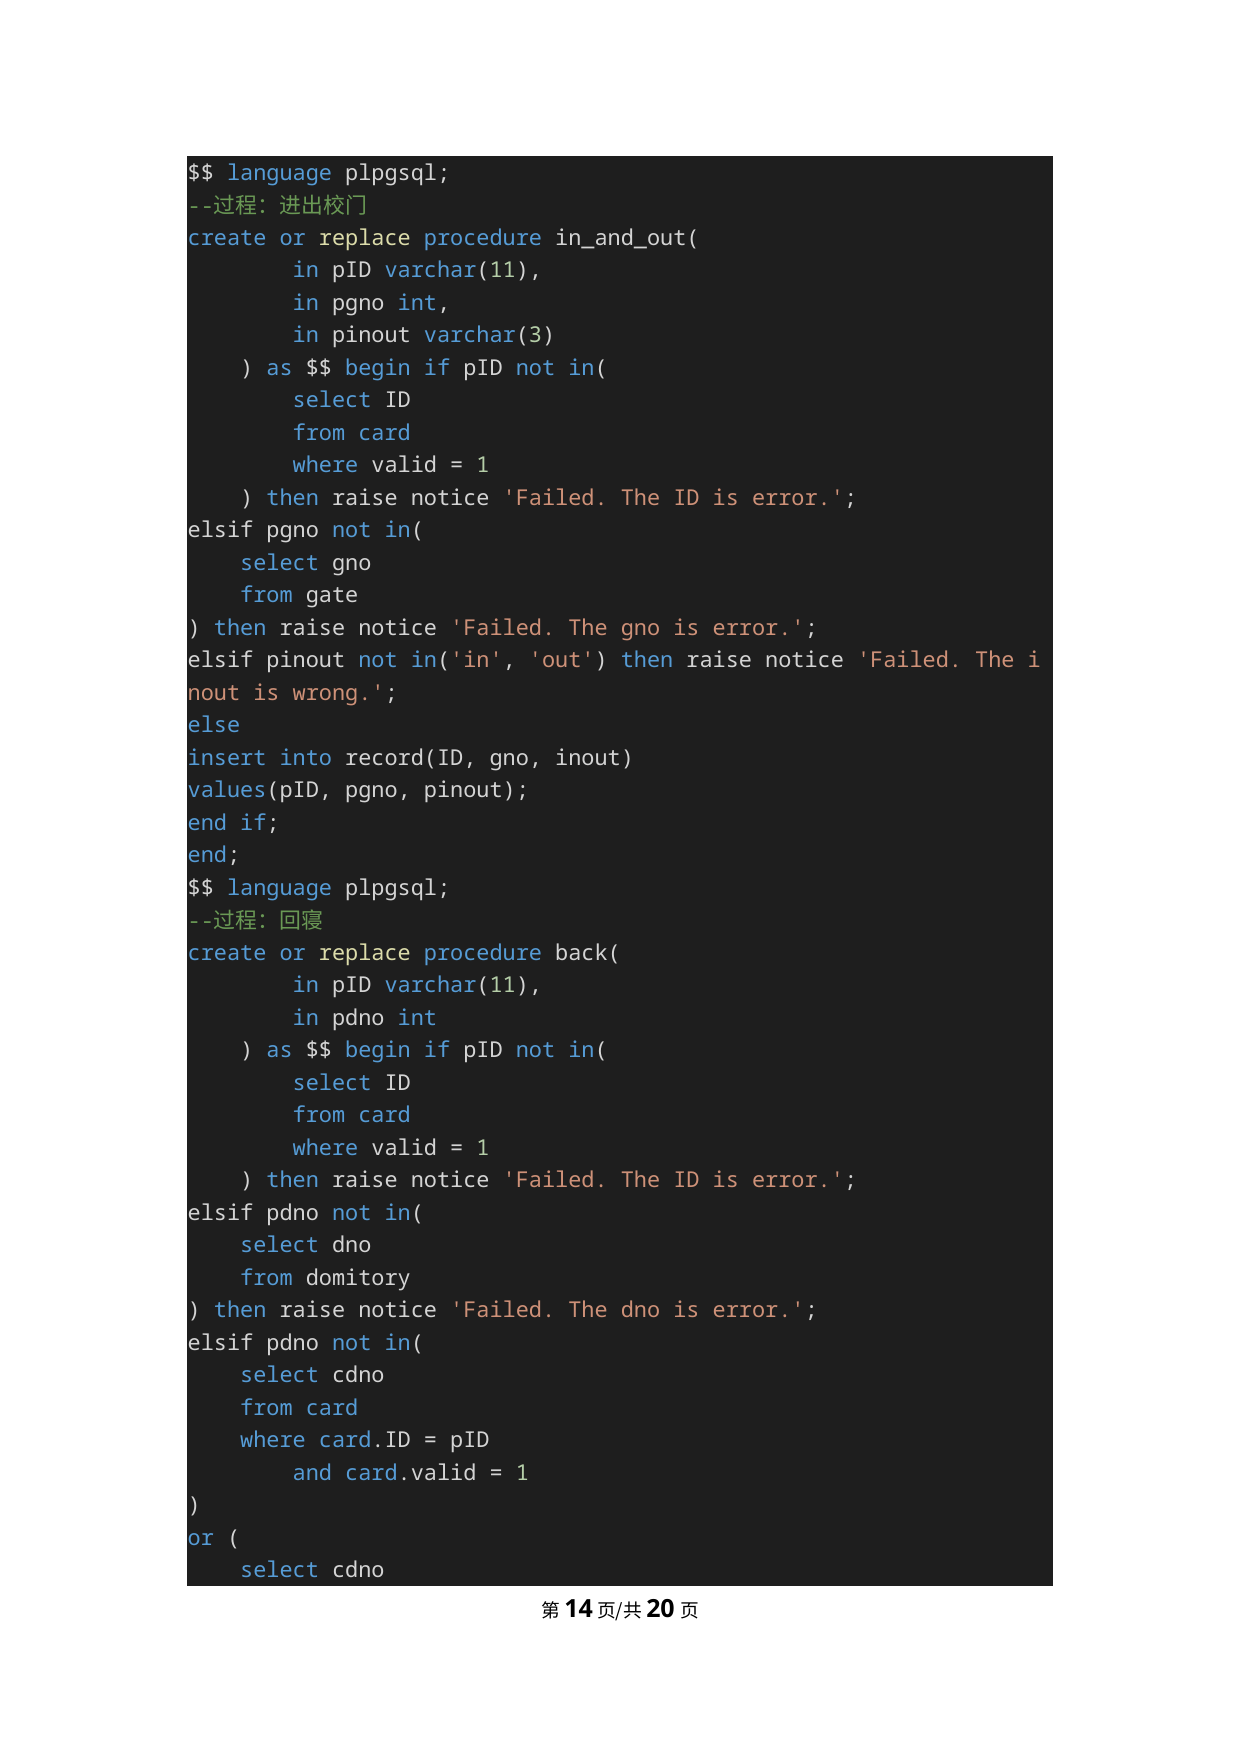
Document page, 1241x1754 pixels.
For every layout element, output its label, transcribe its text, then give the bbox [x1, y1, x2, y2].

text ) [187, 1488, 1053, 1521]
text select cdno [187, 1553, 1053, 1586]
text in pdno int [187, 1001, 1053, 1033]
text select dno [187, 1228, 1053, 1261]
text from gate [187, 578, 1053, 611]
text elsif pdno not in( [187, 1326, 1053, 1358]
text --过程：回寝 [187, 903, 1053, 936]
text elsif pdno not in( [187, 1196, 1053, 1228]
text ) then raise notice 'Failed. The gno is error.'; [187, 611, 1053, 643]
text from domitory [187, 1261, 1053, 1293]
text from card [187, 1098, 1053, 1131]
text --过程：进出校门 [187, 188, 1053, 221]
text where valid = 1 [187, 448, 1053, 481]
text or ( [187, 1521, 1053, 1553]
text create or replace procedure in_and_out( [187, 221, 1053, 253]
text elsif pinout not in('in', 'out') then raise notice 'Failed. The inout is wrong.'; [187, 643, 1053, 708]
text in pgno int, [187, 286, 1053, 318]
text where card.ID = pID [187, 1423, 1053, 1456]
text end; [187, 838, 1053, 871]
text in pinout varchar(3) [187, 318, 1053, 351]
text ) then raise notice 'Failed. The dno is error.'; [187, 1293, 1053, 1326]
text where valid = 1 [187, 1131, 1053, 1163]
text values(pID, pgno, pinout); [187, 773, 1053, 806]
text ) then raise notice 'Failed. The ID is error.'; [187, 481, 1053, 513]
text ) as $$ begin if pID not in( [187, 1033, 1053, 1066]
text select ID [187, 383, 1053, 416]
text end if; [187, 806, 1053, 838]
text select cdno [187, 1358, 1053, 1391]
text $$ language plpgsql; [187, 871, 1053, 903]
text ) then raise notice 'Failed. The ID is error.'; [187, 1163, 1053, 1196]
text ) as $$ begin if pID not in( [187, 351, 1053, 383]
text insert into record(ID, gno, inout) [187, 741, 1053, 773]
text from card [187, 416, 1053, 448]
text in pID varchar(11), [187, 253, 1053, 286]
text $$ language plpgsql; [187, 156, 1053, 188]
text select gno [187, 546, 1053, 578]
text create or replace procedure back( [187, 936, 1053, 968]
text elsif pgno not in( [187, 513, 1053, 546]
text in pID varchar(11), [187, 968, 1053, 1001]
text from card [187, 1391, 1053, 1423]
text else [187, 708, 1053, 741]
text and card.valid = 1 [187, 1456, 1053, 1488]
text select ID [187, 1066, 1053, 1098]
